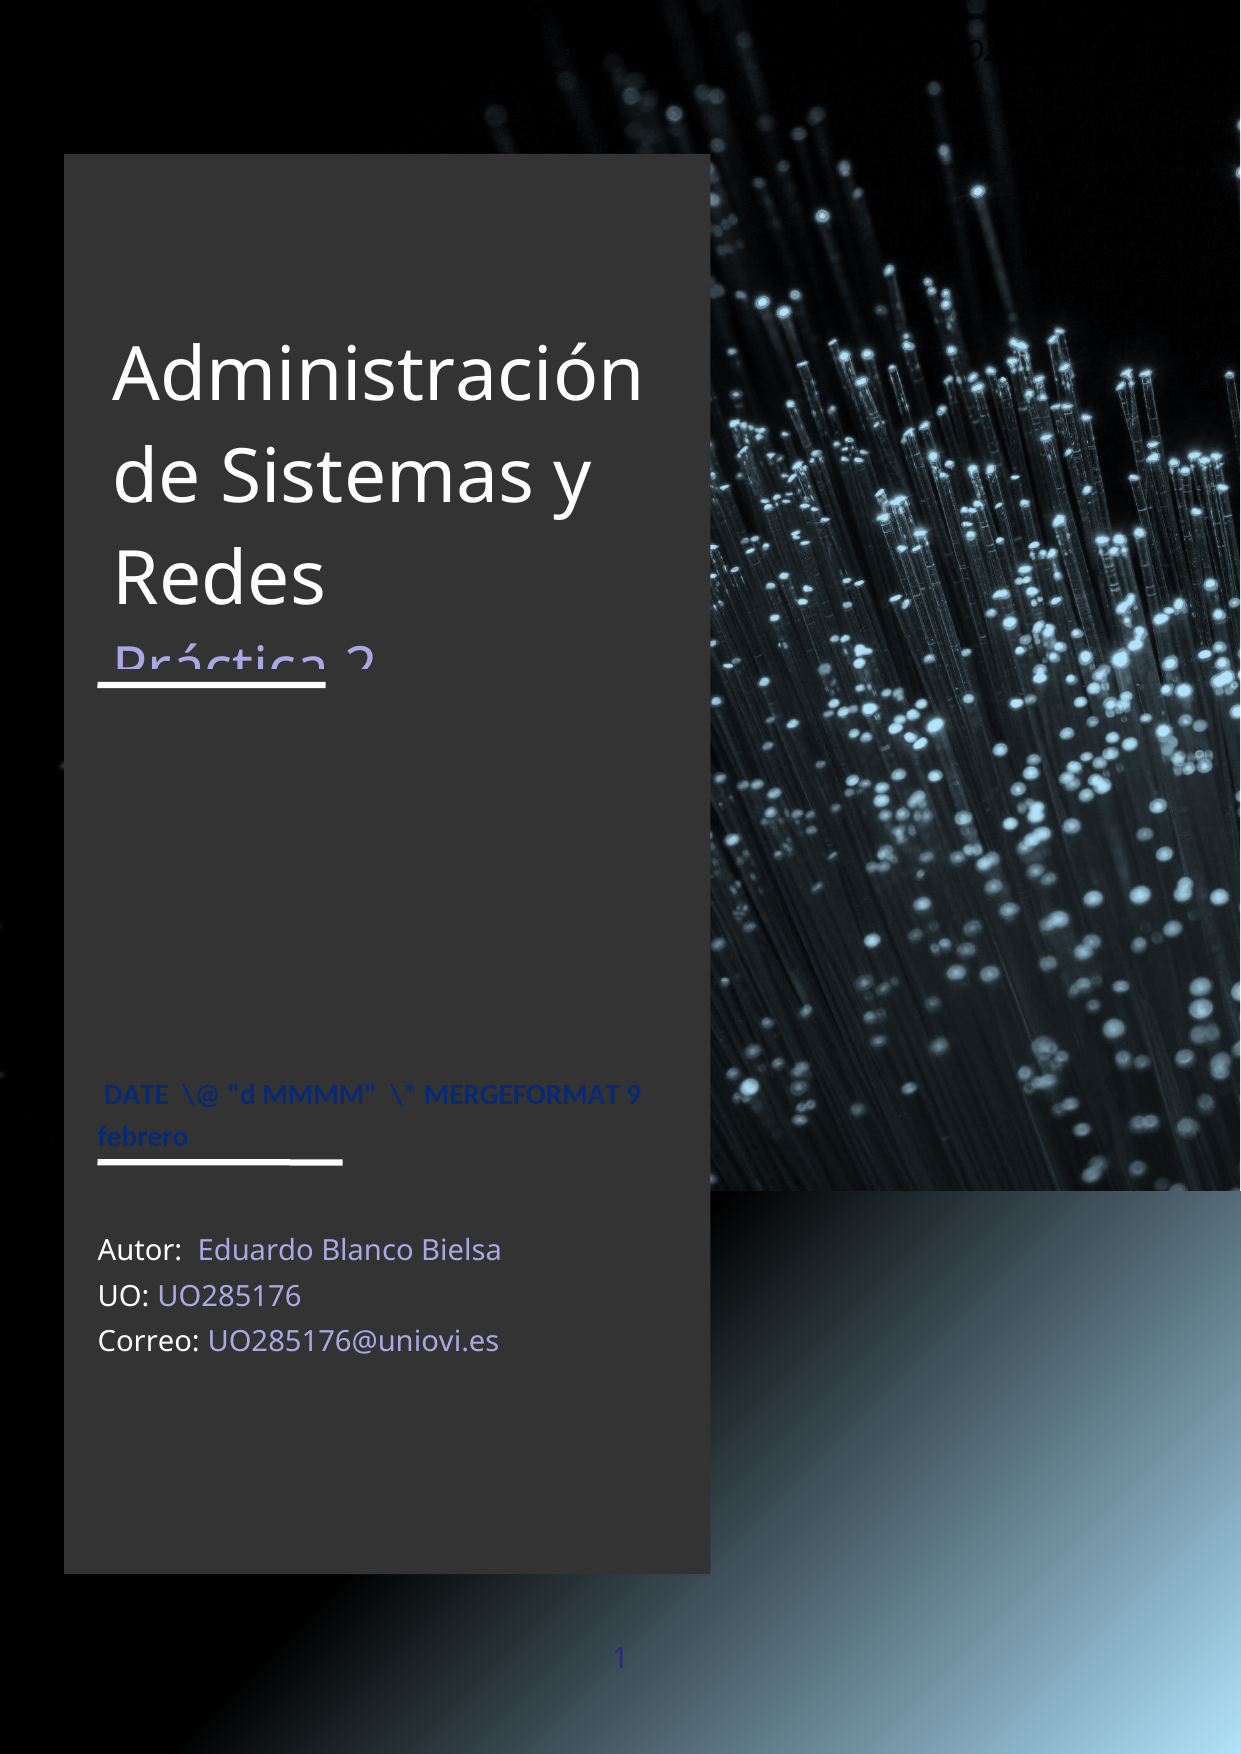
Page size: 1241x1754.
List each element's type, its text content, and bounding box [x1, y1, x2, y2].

table_cell [98, 313, 679, 1073]
table_header [98, 115, 679, 312]
table_cell Autor: Eduardo Blanco Bielsa UO: UO285176 Correo: UO285176@uniovi.es [98, 1073, 679, 1422]
table_cell [98, 1422, 679, 1676]
